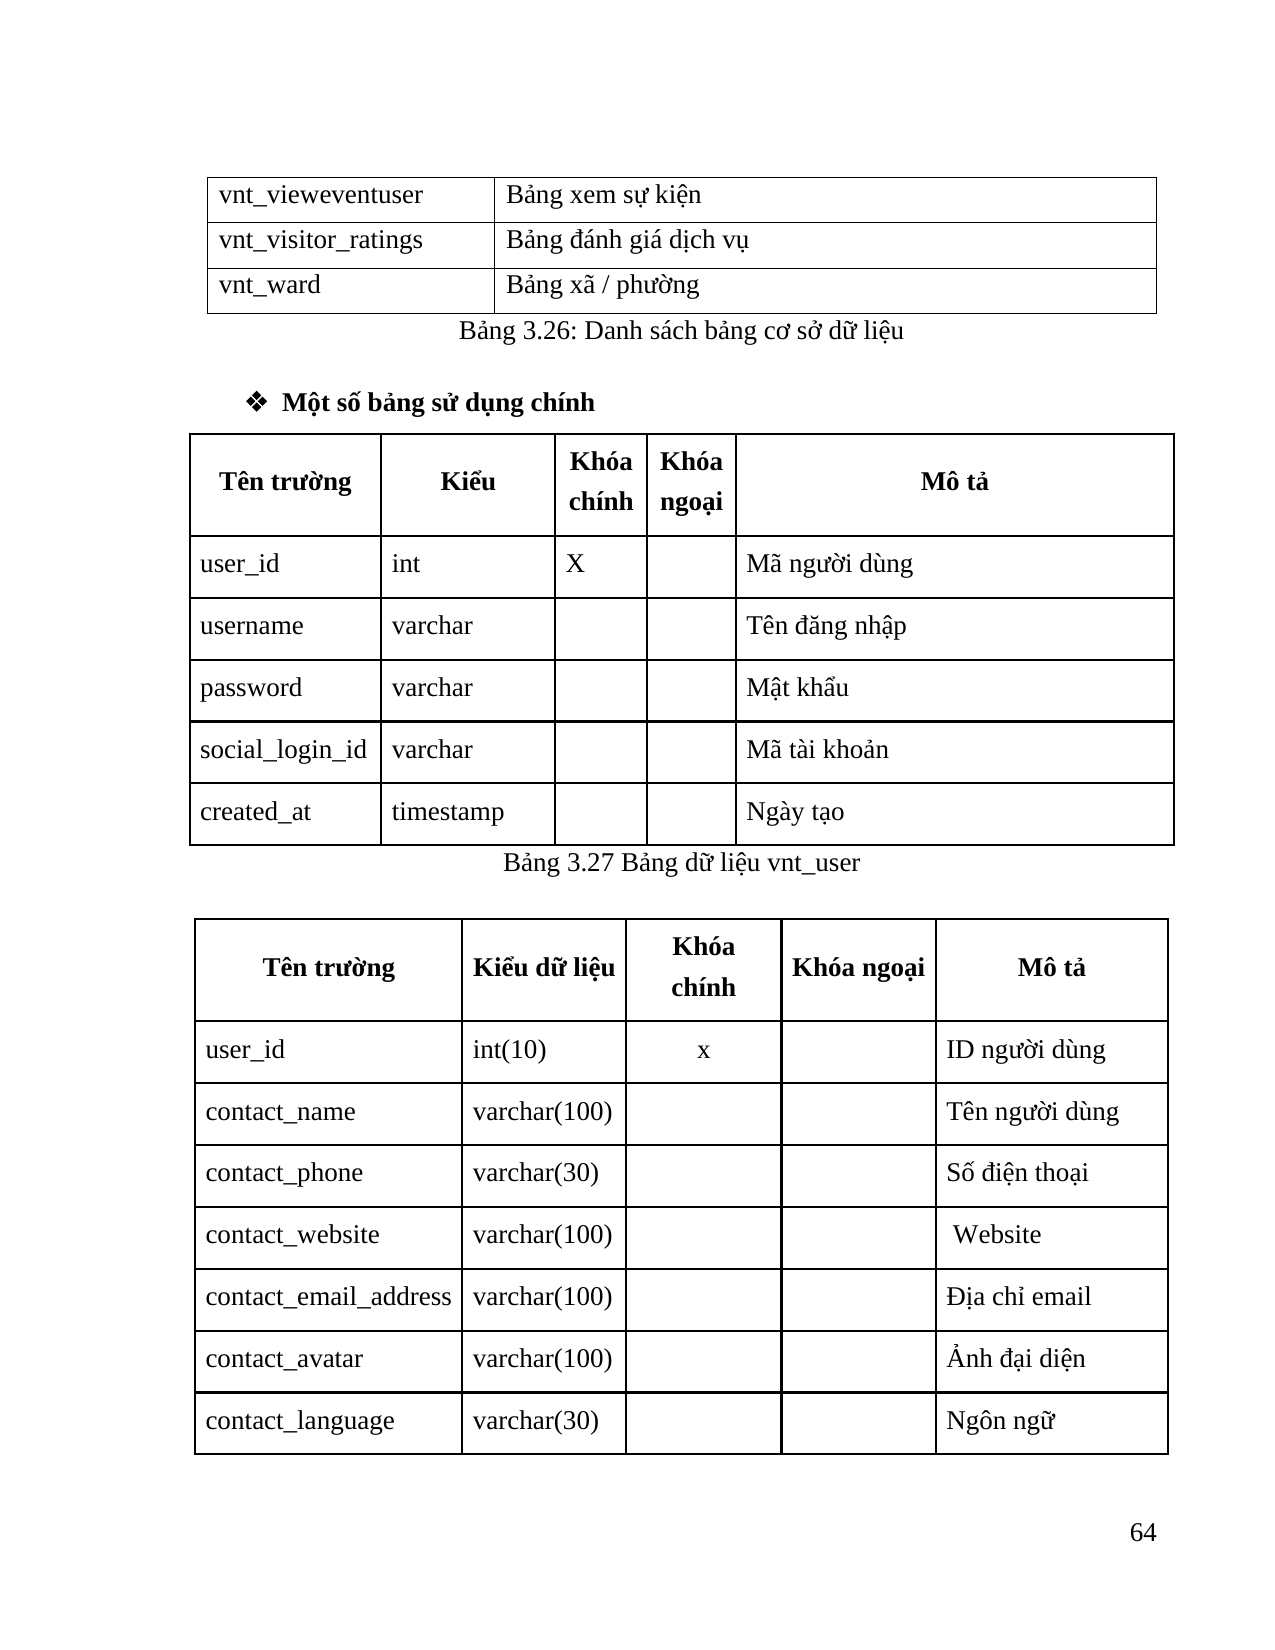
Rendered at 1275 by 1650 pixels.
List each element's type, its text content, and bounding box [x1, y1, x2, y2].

list Một số bảng sử dụng chính [244, 386, 1156, 417]
table_cell Ngày tạo [737, 784, 1173, 844]
table_cell [556, 599, 646, 658]
table_cell contact_phone [196, 1146, 461, 1206]
table_cell [648, 784, 735, 844]
table_header Khóa chính [627, 920, 780, 1020]
table_cell username [191, 599, 380, 658]
table_cell [648, 723, 735, 782]
table_cell [783, 1270, 935, 1329]
table_cell [783, 1394, 935, 1453]
table_cell [627, 1332, 780, 1391]
table_cell [783, 1146, 935, 1206]
table_cell [783, 1022, 935, 1082]
table_cell [556, 723, 646, 782]
table_cell x [627, 1022, 780, 1082]
table_cell varchar(30) [463, 1394, 625, 1453]
table_cell [648, 599, 735, 658]
table_header Mô tả [737, 435, 1173, 535]
subtitle Bảng 3.26: Danh sách bảng cơ sở dữ liệu [207, 314, 1156, 345]
table_cell Bảng xem sự kiện [495, 178, 1156, 222]
table_cell Mật khẩu [737, 661, 1173, 720]
table_cell [783, 1332, 935, 1391]
table_cell password [191, 661, 380, 720]
table_cell timestamp [382, 784, 554, 844]
table_cell varchar(30) [463, 1146, 625, 1206]
table_header Khóa ngoại [783, 920, 935, 1020]
table_cell Mã tài khoản [737, 723, 1173, 782]
table_cell varchar [382, 599, 554, 658]
table_header Tên trường [196, 920, 461, 1020]
table_cell X [556, 537, 646, 597]
table_cell varchar [382, 723, 554, 782]
table_header Khóa chính [556, 435, 646, 535]
table_cell ID người dùng [937, 1022, 1167, 1082]
table_cell contact_email_address [196, 1270, 461, 1329]
table_cell vnt_ward [208, 269, 494, 313]
table_cell Bảng đánh giá dịch vụ [495, 223, 1156, 268]
table_cell Ngôn ngữ [937, 1394, 1167, 1453]
table_cell Địa chỉ email [937, 1270, 1167, 1329]
table_cell varchar(100) [463, 1332, 625, 1391]
table_cell int [382, 537, 554, 597]
table_cell contact_website [196, 1208, 461, 1268]
table_header Kiểu [382, 435, 554, 535]
table_cell [556, 784, 646, 844]
table_header Khóa ngoại [648, 435, 735, 535]
table_cell varchar(100) [463, 1208, 625, 1268]
table_cell Ảnh đại diện [937, 1332, 1167, 1391]
table_cell Tên người dùng [937, 1084, 1167, 1144]
table_cell Bảng xã / phường [495, 269, 1156, 313]
table_cell [627, 1270, 780, 1329]
table_cell [783, 1208, 935, 1268]
table_cell user_id [196, 1022, 461, 1082]
table_cell [648, 661, 735, 720]
table_cell contact_avatar [196, 1332, 461, 1391]
table_cell Mã người dùng [737, 537, 1173, 597]
table_cell [627, 1146, 780, 1206]
table_cell [627, 1394, 780, 1453]
table_cell vnt_vieweventuser [208, 178, 494, 222]
table_cell varchar(100) [463, 1270, 625, 1329]
table_cell varchar [382, 661, 554, 720]
table_header Kiểu dữ liệu [463, 920, 625, 1020]
table_cell created_at [191, 784, 380, 844]
table_cell Số điện thoại [937, 1146, 1167, 1206]
table_cell Website [937, 1208, 1167, 1268]
table_cell varchar(100) [463, 1084, 625, 1144]
table_cell int(10) [463, 1022, 625, 1082]
table_cell [627, 1208, 780, 1268]
table_cell [556, 661, 646, 720]
table_cell social_login_id [191, 723, 380, 782]
table_header Tên trường [191, 435, 380, 535]
table_cell [648, 537, 735, 597]
subtitle Bảng 3.27 Bảng dữ liệu vnt_user [207, 846, 1156, 877]
table_cell [627, 1084, 780, 1144]
table_cell vnt_visitor_ratings [208, 223, 494, 268]
table_cell [783, 1084, 935, 1144]
table_cell contact_language [196, 1394, 461, 1453]
table_cell contact_name [196, 1084, 461, 1144]
table_cell user_id [191, 537, 380, 597]
table_cell Tên đăng nhập [737, 599, 1173, 658]
table_header Mô tả [937, 920, 1167, 1020]
